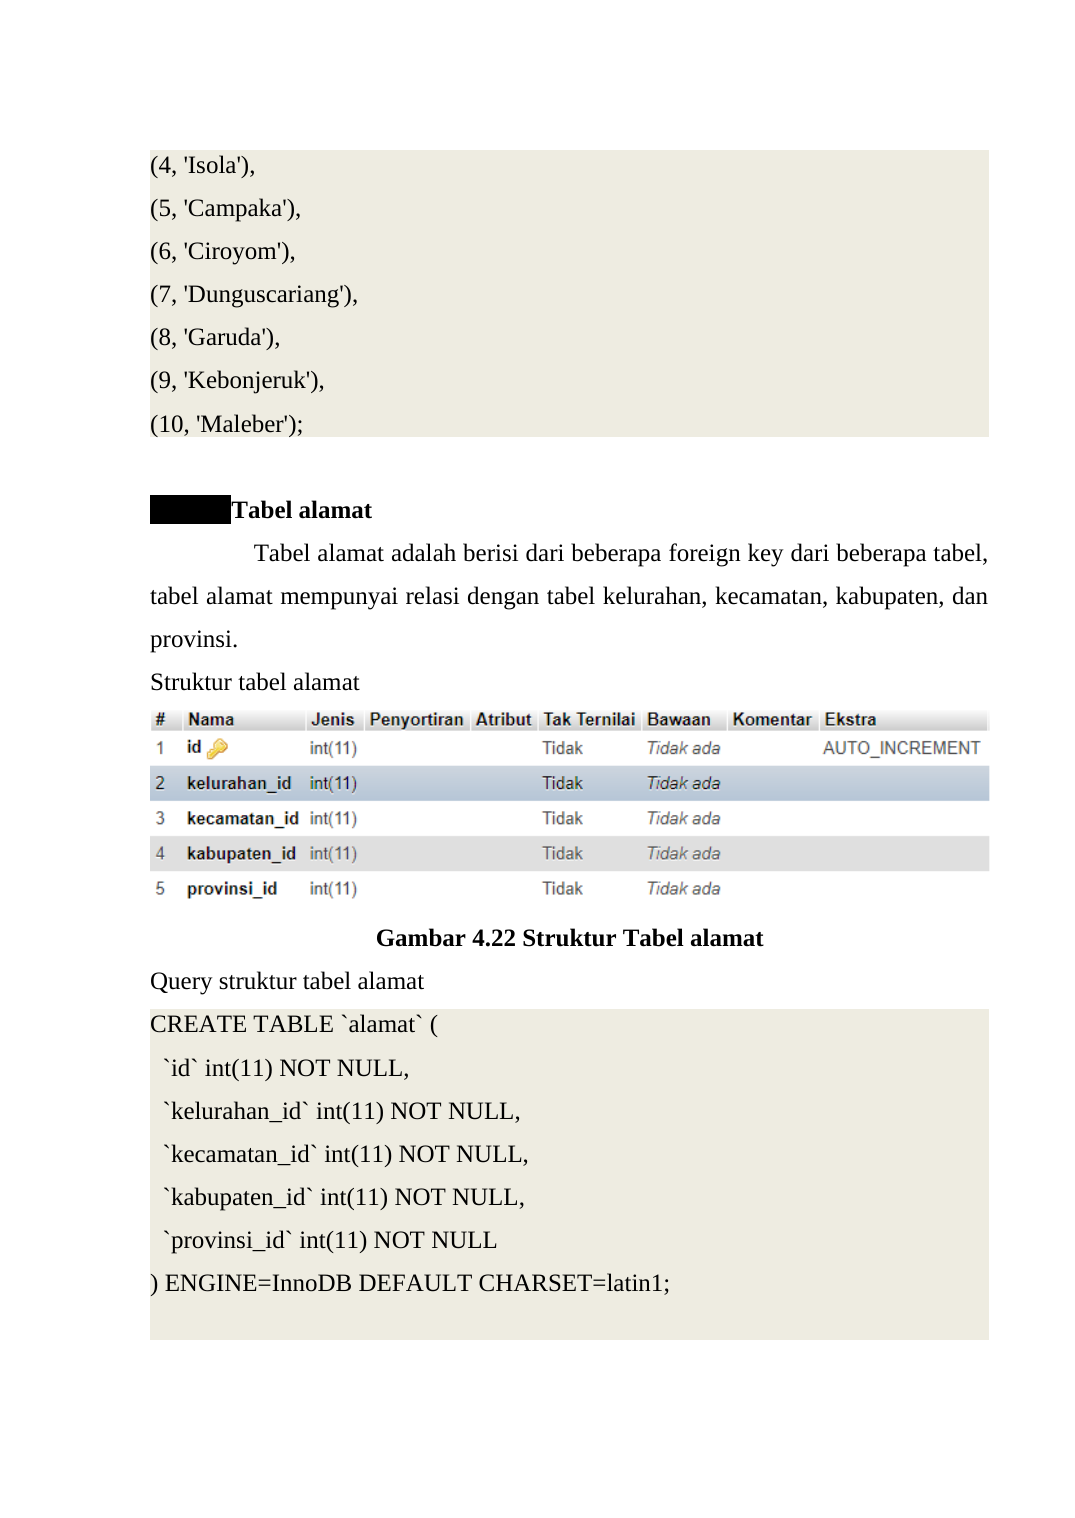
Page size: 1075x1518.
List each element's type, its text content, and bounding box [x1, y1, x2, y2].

text Tabel alamat adalah berisi dari beberapa foreign key dari beberapa tabel, tabel alamat mempunyai relasi dengan tabel kelurahan, kecamatan, kabupaten, dan provinsi. [150, 538, 989, 653]
text (9, 'Kebonjeruk'), [150, 366, 989, 394]
picture [150, 710, 990, 909]
text CREATE TABLE `alamat` ( [150, 1009, 989, 1038]
text `kabupaten_id` int(11) NOT NULL, [150, 1182, 989, 1211]
text `id` int(11) NOT NULL, [150, 1053, 989, 1081]
text `kelurahan_id` int(11) NOT NULL, [150, 1096, 989, 1124]
text (6, 'Ciroyom'), [150, 236, 989, 265]
text `provinsi_id` int(11) NOT NULL [150, 1225, 989, 1254]
text Query struktur tabel alamat [150, 966, 989, 995]
text Gambar 4. Struktur Tabel alamat [150, 923, 989, 952]
text (7, 'Dunguscariang'), [150, 279, 989, 308]
text Struktur tabel alamat [150, 667, 989, 696]
text ) ENGINE=InnoDB DEFAULT CHARSET=latin1; [150, 1268, 989, 1297]
text Tabel alamat [231, 495, 989, 524]
text `kecamatan_id` int(11) NOT NULL, [150, 1139, 989, 1168]
text (5, 'Campaka'), [150, 193, 989, 222]
text (8, 'Garuda'), [150, 322, 989, 351]
text (10, 'Maleber'); [150, 409, 989, 437]
text (4, 'Isola'), [150, 150, 989, 179]
